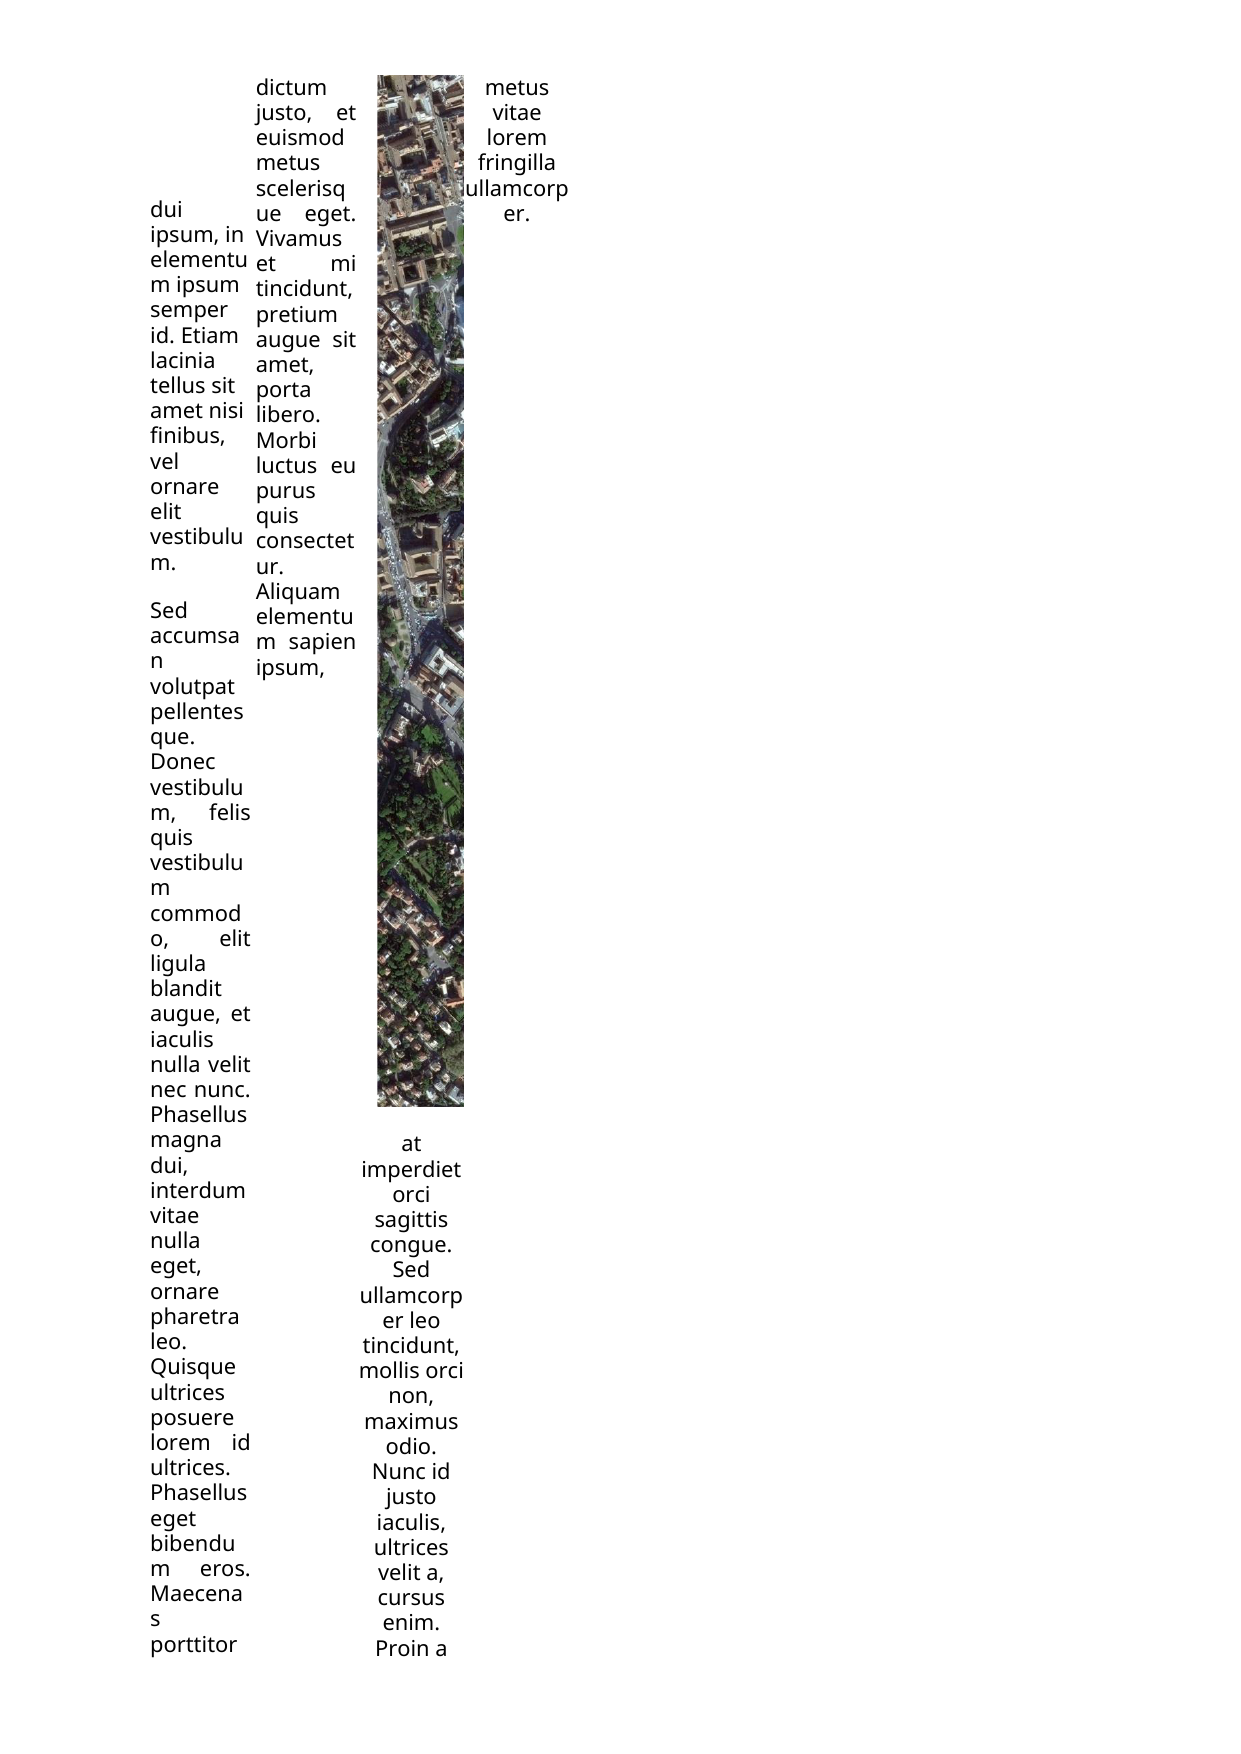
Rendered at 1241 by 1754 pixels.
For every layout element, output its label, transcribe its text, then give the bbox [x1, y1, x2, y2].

picture [377, 75, 464, 1107]
text Sed accumsan volutpat pellentesque. Donec vestibulum, felis quis vestibulum commodo, elit ligula blandit augue, et iaculis nulla velit nec nunc. Phasellus magna dui, interdum vitae nulla eget, ornare pharetra leo. Quisque ultrices posuere lorem id ultrices. Phasellus eget bibendum eros. Maecenas porttitor dictum justo, et euismod metus scelerisque eget. Vivamus et mi tincidunt, pretium augue sit amet, porta libero. Morbi luctus eu purus quis consectetur. Aliquam elementum sapien ipsum, [256, 75, 356, 680]
text Sed accumsan volutpat pellentesque. Donec vestibulum, felis quis vestibulum commodo, elit ligula blandit augue, et iaculis nulla velit nec nunc. Phasellus magna dui, interdum vitae nulla eget, ornare pharetra leo. Quisque ultrices posuere lorem id ultrices. Phasellus eget bibendum eros. Maecenas porttitor dictum justo, et euismod metus scelerisque eget. Vivamus et mi tincidunt, pretium augue sit amet, porta libero. Morbi luctus eu purus quis consectetur. Aliquam elementum sapien ipsum, [150, 598, 251, 1657]
text dui ipsum, in elementum ipsum semper id. Etiam lacinia tellus sit amet nisi finibus, vel ornare elit vestibulum. [150, 197, 253, 575]
text at imperdiet orci sagittis congue. Sed ullamcorper leo tincidunt, mollis orci non, maximus odio. Nunc id justo iaculis, ultrices velit a, cursus enim. Proin a metus vitae lorem fringilla ullamcorper. [358, 1132, 464, 1661]
text at imperdiet orci sagittis congue. Sed ullamcorper leo tincidunt, mollis orci non, maximus odio. Nunc id justo iaculis, ultrices velit a, cursus enim. Proin a metus vitae lorem fringilla ullamcorper. [464, 75, 569, 226]
